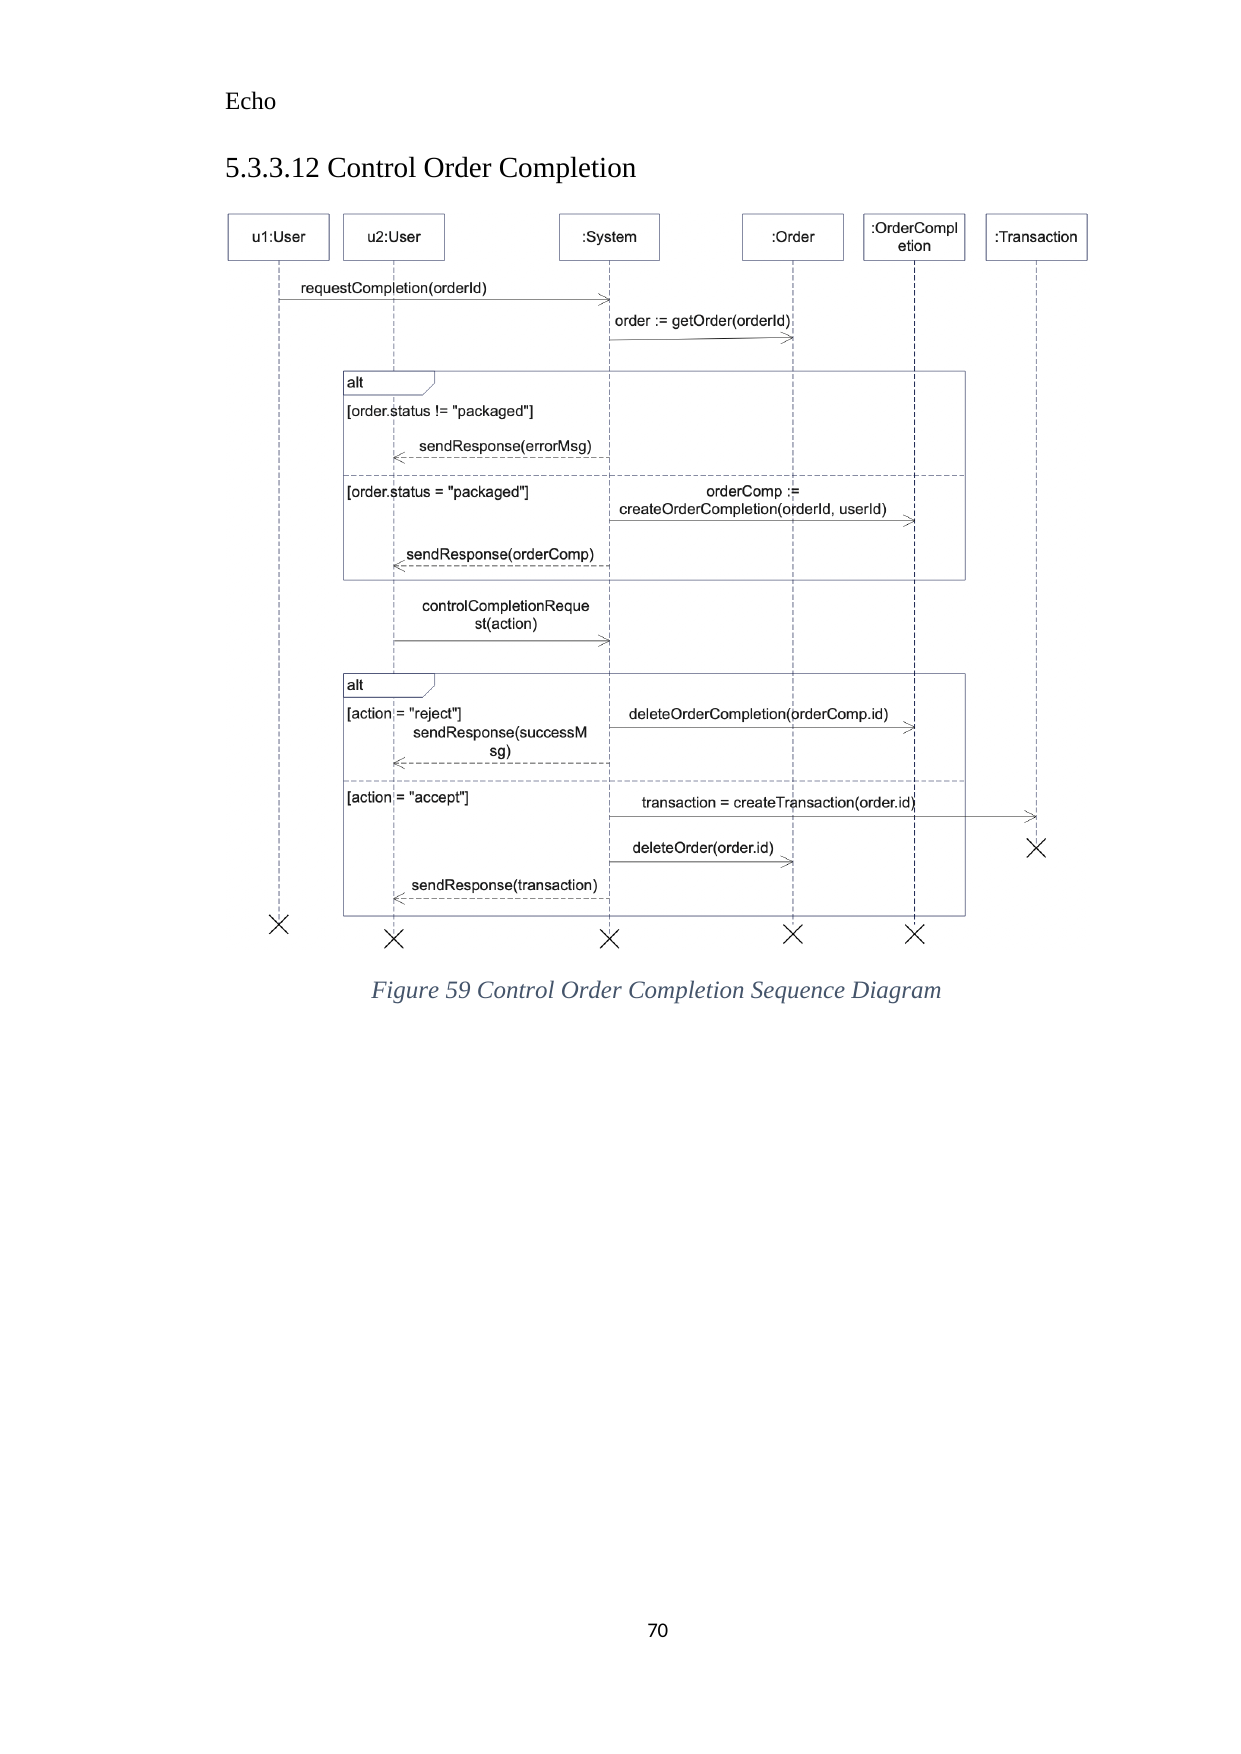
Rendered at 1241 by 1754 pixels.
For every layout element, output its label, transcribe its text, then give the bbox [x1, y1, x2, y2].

text 5.3.3.12 Control Order Completion [225, 150, 1090, 183]
picture [225, 212, 1091, 950]
